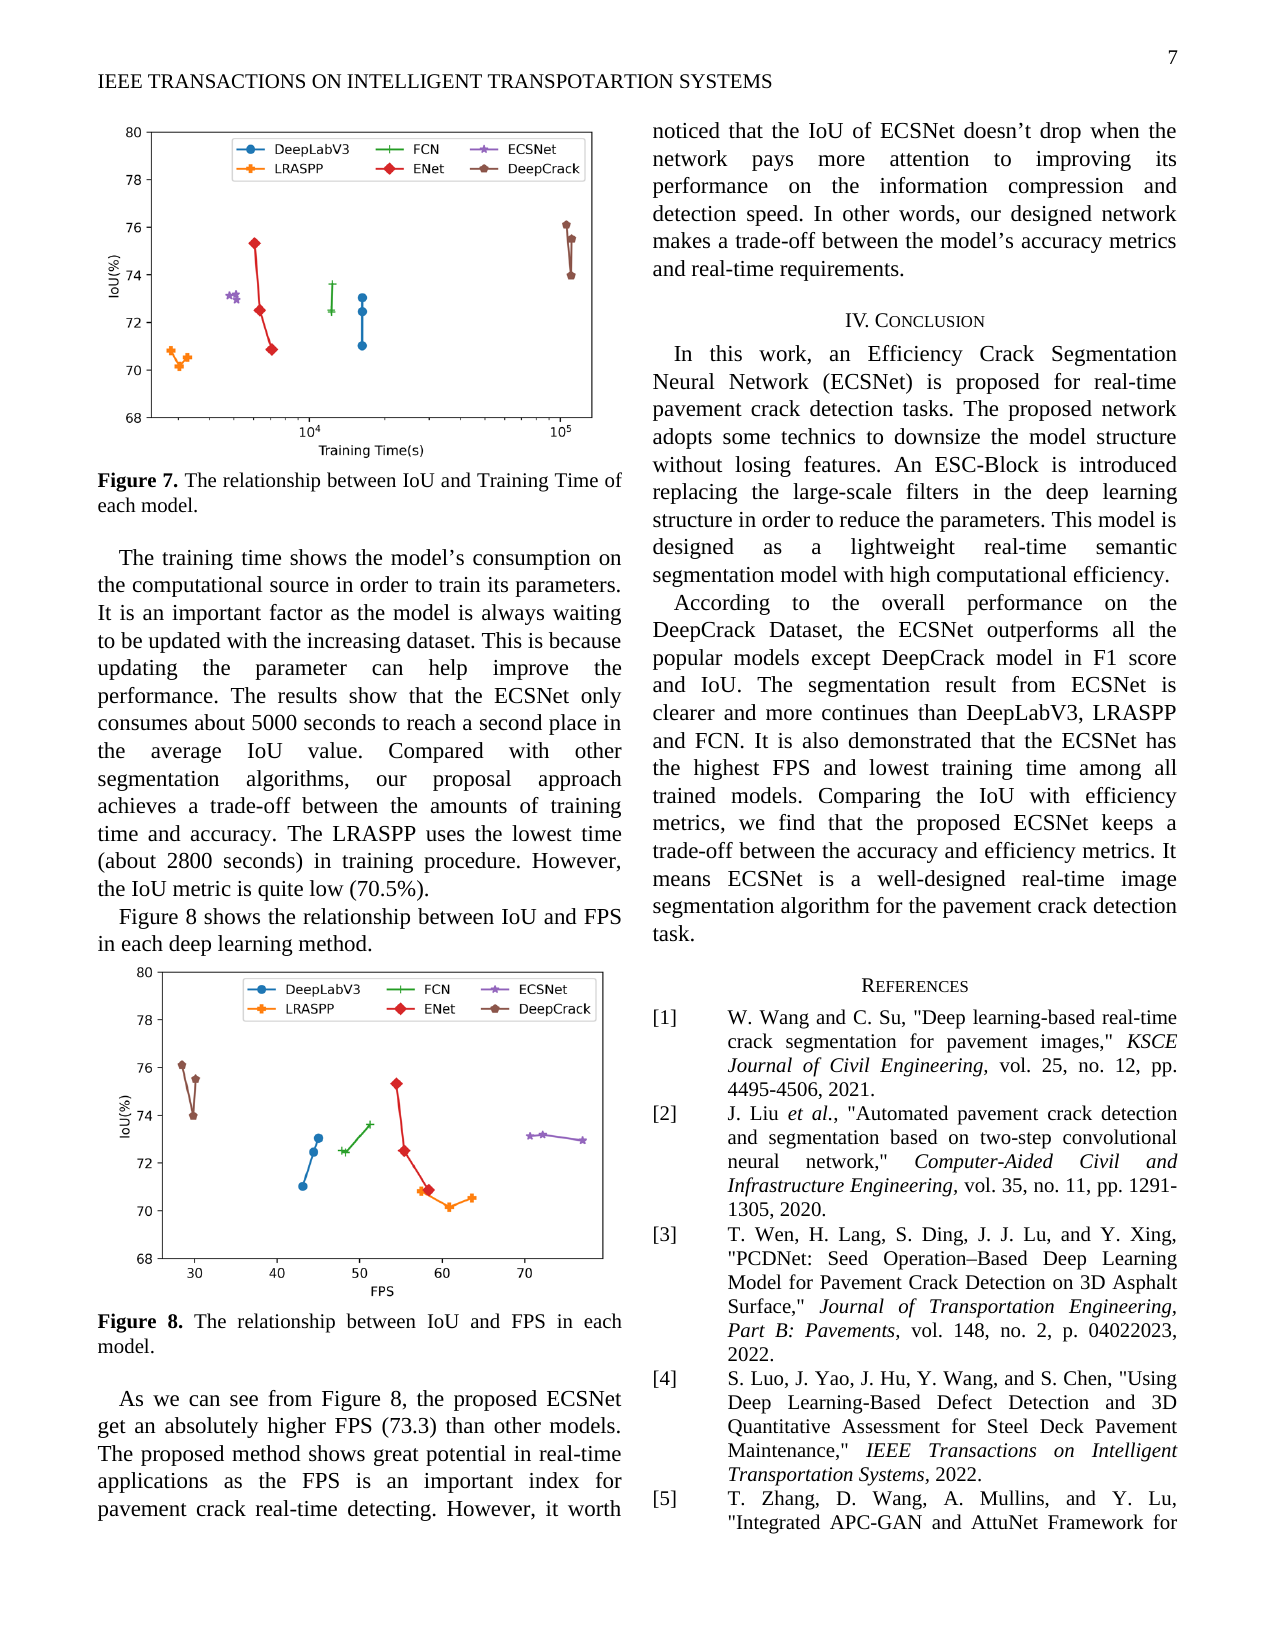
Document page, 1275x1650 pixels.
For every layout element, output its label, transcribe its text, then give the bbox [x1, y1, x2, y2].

subtitle IV. Conclusion [652, 308, 1177, 332]
text The training time shows the model’s consumption on the computational source in order to train its parameters. It is an important factor as the model is always waiting to be updated with the increasing dataset. This is because updating the parameter can help improve the performance. The results show that the ECSNet only consumes about 5000 seconds to reach a second place in the average IoU value. Compared with other segmentation algorithms, our proposal approach achieves a trade-off between the amounts of training time and accuracy. The LRASPP uses the lowest time (about 2800 seconds) in training procedure. However, the IoU metric is quite low (70.5%). [97, 544, 622, 901]
text Figure 8 shows the relationship between IoU and FPS in each deep learning method. [97, 903, 622, 957]
text References [652, 972, 1177, 997]
text Figure 7. The relationship between IoU and Training Time of each model. [97, 468, 622, 517]
text As we can see from Figure 8, the proposed ECSNet get an absolutely higher FPS (73.3) than other models. The proposed method shows great potential in real-time applications as the FPS is an important index for pavement crack real-time detecting. However, it worth noticed that the IoU of ECSNet doesn’t drop when the network pays more attention to improving its performance on the information compression and detection speed. In other words, our designed network makes a trade-off between the model’s accuracy metrics and real-time requirements. [97, 1384, 622, 1521]
text [4] S. Luo, J. Yao, J. Hu, Y. Wang, and S. Chen, "Using Deep Learning-Based Defect Detection and 3D Quantitative Assessment for Steel Deck Pavement Maintenance," IEEE Transactions on Intelligent Transportation Systems, 2022. [652, 1366, 1177, 1486]
text [3] T. Wen, H. Lang, S. Ding, J. J. Lu, and Y. Xing, "PCDNet: Seed Operation–Based Deep Learning Model for Pavement Crack Detection on 3D Asphalt Surface," Journal of Transportation Engineering, Part B: Pavements, vol. 148, no. 2, p. 04022023, 2022. [652, 1221, 1177, 1366]
picture [108, 957, 612, 1308]
text As we can see from Figure 8, the proposed ECSNet get an absolutely higher FPS (73.3) than other models. The proposed method shows great potential in real-time applications as the FPS is an important index for pavement crack real-time detecting. However, it worth noticed that the IoU of ECSNet doesn’t drop when the network pays more attention to improving its performance on the information compression and detection speed. In other words, our designed network makes a trade-off between the model’s accuracy metrics and real-time requirements. [652, 117, 1177, 282]
text In this work, an Efficiency Crack Segmentation Neural Network (ECSNet) is proposed for real-time pavement crack detection tasks. The proposed network adopts some technics to downsize the model structure without losing features. An ESC-Block is introduced replacing the large-scale filters in the deep learning structure in order to reduce the parameters. This model is designed as a lightweight real-time semantic segmentation model with high computational efficiency. [652, 340, 1177, 587]
text [2] J. Liu et al., "Automated pavement crack detection and segmentation based on two‐step convolutional neural network," Computer‐Aided Civil and Infrastructure Engineering, vol. 35, no. 11, pp. 1291-1305, 2020. [652, 1101, 1177, 1221]
text Figure 8. The relationship between IoU and FPS in each model. [97, 1309, 622, 1358]
picture [97, 117, 600, 467]
text According to the overall performance on the DeepCrack Dataset, the ECSNet outperforms all the popular models except DeepCrack model in F1 score and IoU. The segmentation result from ECSNet is clearer and more continues than DeepLabV3, LRASPP and FCN. It is also demonstrated that the ECSNet has the highest FPS and lowest training time among all trained models. Comparing the IoU with efficiency metrics, we find that the proposed ECSNet keeps a trade-off between the accuracy and efficiency metrics. It means ECSNet is a well-designed real-time image segmentation algorithm for the pavement crack detection task. [652, 589, 1177, 946]
text [1] W. Wang and C. Su, "Deep learning-based real-time crack segmentation for pavement images," KSCE Journal of Civil Engineering, vol. 25, no. 12, pp. 4495-4506, 2021. [652, 1005, 1177, 1101]
